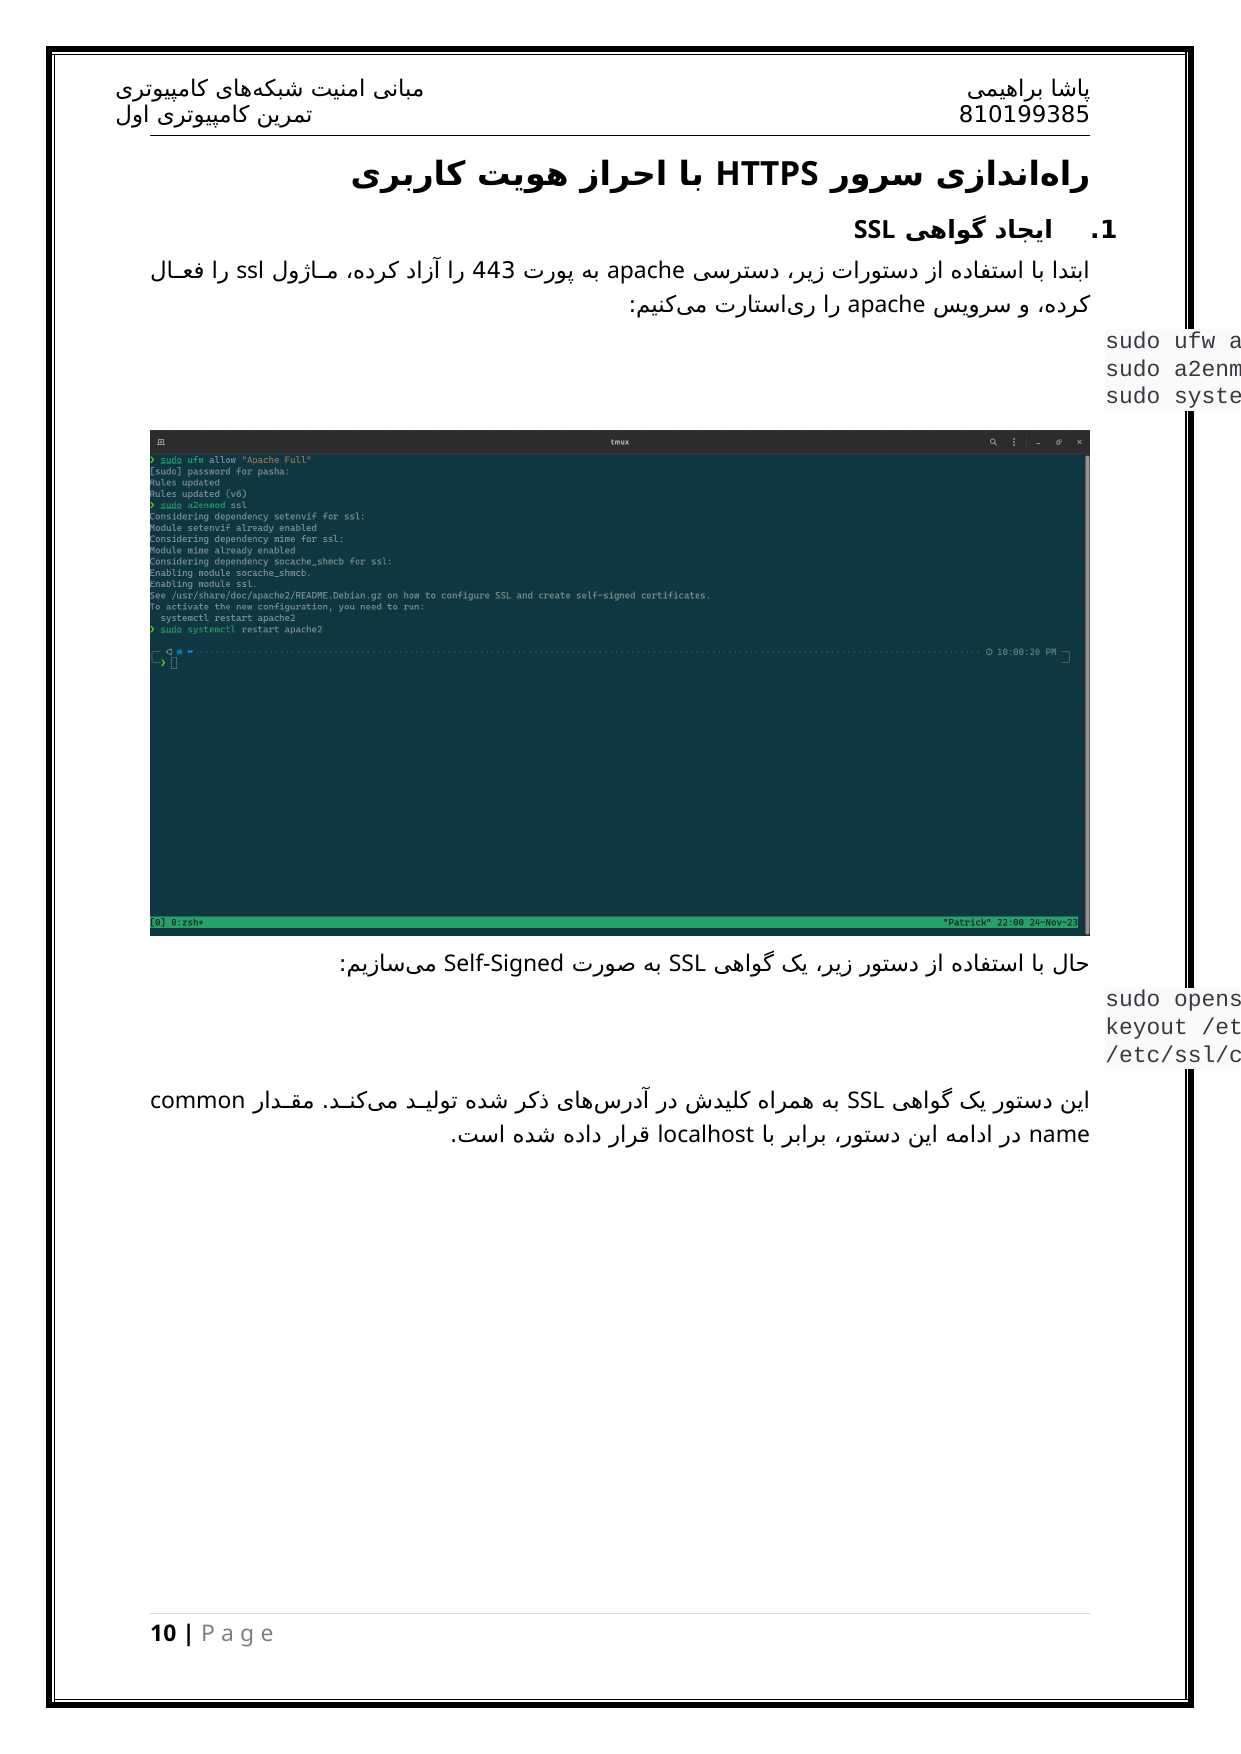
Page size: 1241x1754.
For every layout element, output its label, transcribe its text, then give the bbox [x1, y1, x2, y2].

subtitle ایجاد گواهی SSL [150, 211, 1090, 246]
text حال با استفاده از دستور زیر، یک گواهی SSL به صورت Self-Signed می‌سازیم: [150, 947, 1090, 978]
text ابتدا با استفاده از دستورات زیر، دسترسی apache به پورت 443 را آزاد کرده، ماژول ssl را فعال کرده، و سرویس apache را ری‌استارت می‌کنیم: [150, 254, 1090, 319]
subtitle راه‌اندازی سرور HTTPS با احراز هویت کاربری [150, 150, 1090, 195]
text این دستور یک گواهی SSL به همراه کلیدش در آدرس‌های ذکر شده تولید می‌کند. مقدار common name در ادامه این دستور، برابر با localhost قرار داده شده است. [150, 1084, 1090, 1149]
picture [150, 430, 1090, 936]
